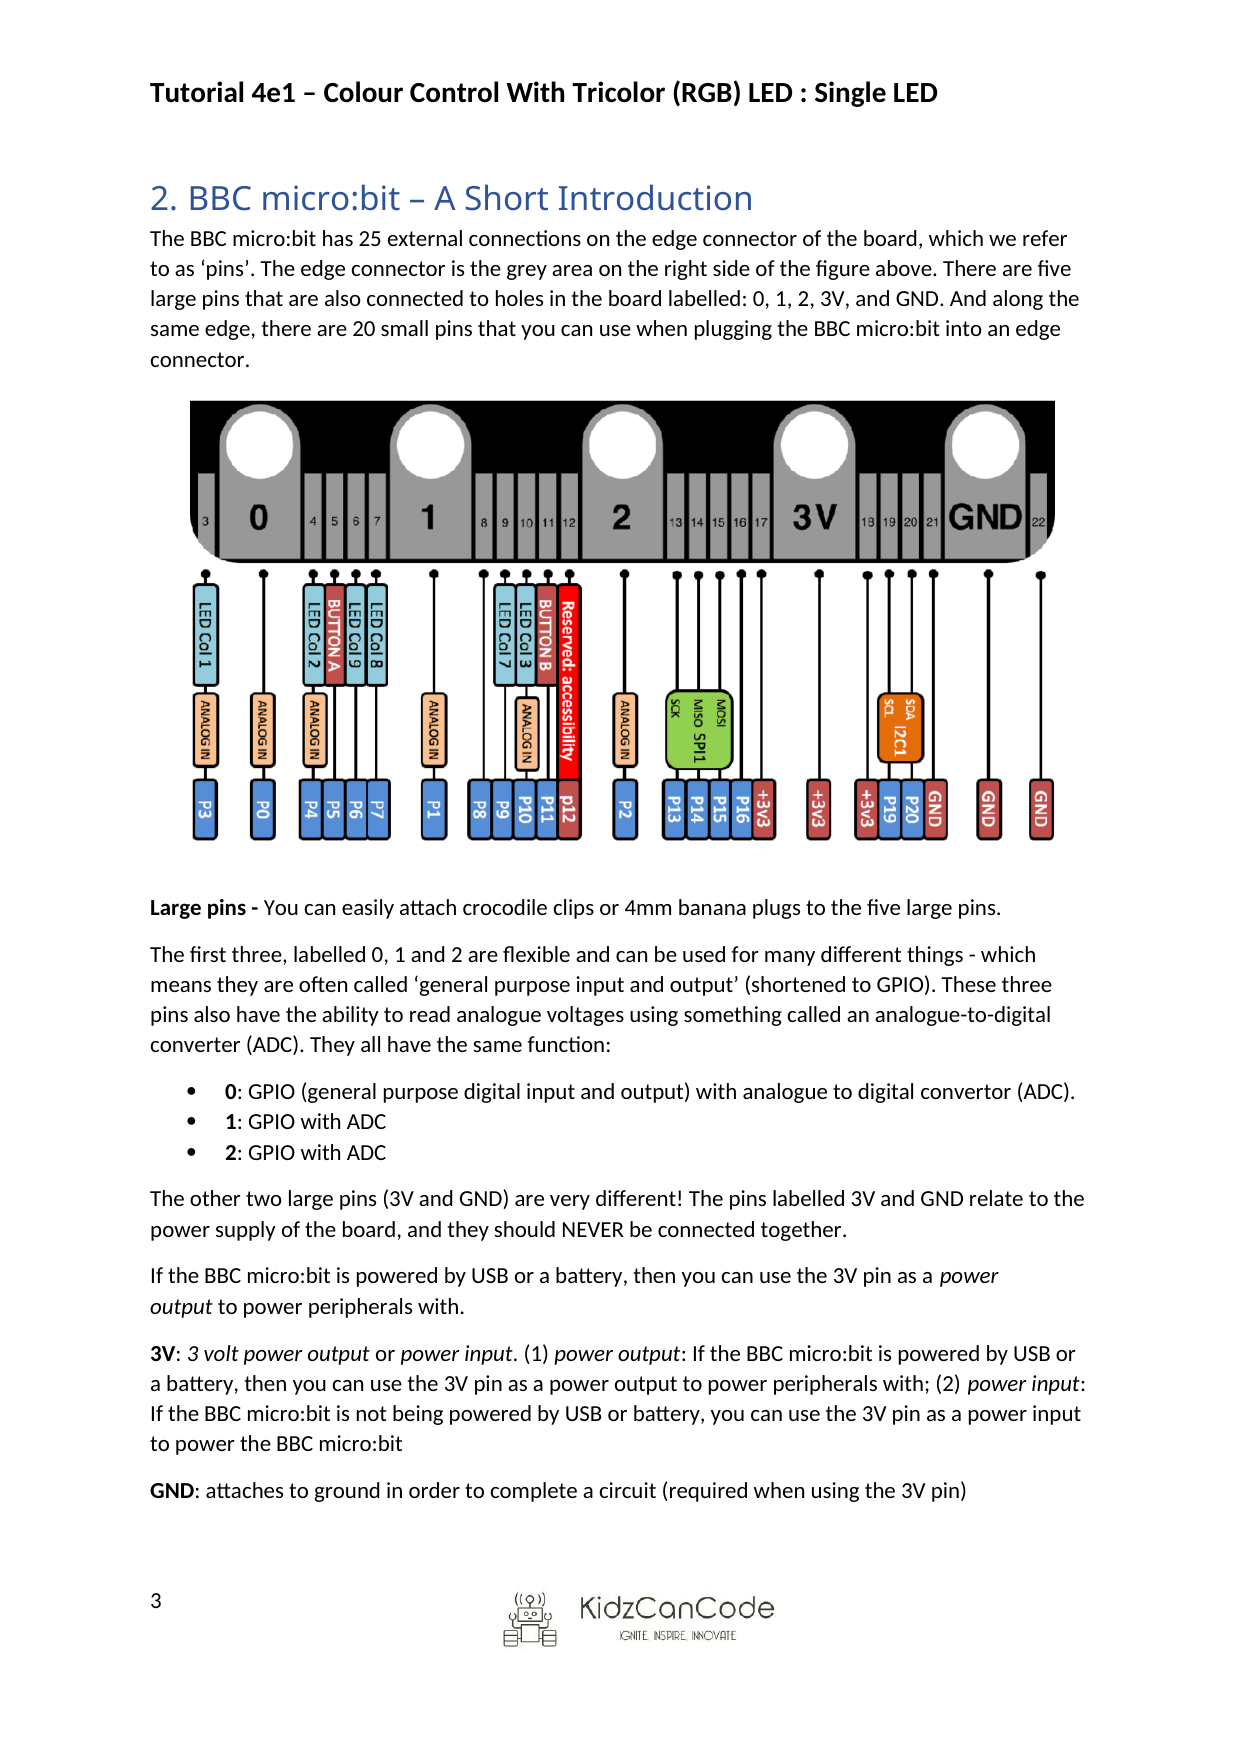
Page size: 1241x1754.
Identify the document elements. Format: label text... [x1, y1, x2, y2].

text Large pins - You can easily attach crocodile clips or 4mm banana plugs to the five large pins. [150, 893, 1090, 921]
text The first three, labelled 0, 1 and 2 are flexible and can be used for many different things - which means they are often called ‘general purpose input and output’ (shortened to GPIO). These three pins also have the ability to read analogue voltages using something called an analogue-to-digital converter (ADC). They all have the same function: [150, 940, 1090, 1058]
text If the BBC micro:bit is powered by USB or a battery, then you can use the 3V pin as a power output to power peripherals with. [150, 1262, 1090, 1320]
text The other two large pins (3V and GND) are very different! The pins labelled 3V and GND relate to the power supply of the board, and they should NEVER be connected together. [150, 1184, 1090, 1243]
list 1: GPIO with ADC [187, 1107, 1090, 1135]
list 2: GPIO with ADC [187, 1138, 1090, 1166]
picture [497, 1586, 781, 1653]
text GND: attaches to ground in order to complete a circuit (required when using the 3V pin) [150, 1476, 1090, 1504]
text The BBC micro:bit has 25 external connections on the edge connector of the board, which we refer to as ‘pins’. The edge connector is the grey area on the right side of the figure above. There are five large pins that are also connected to holes in the board labelled: 0, 1, 2, 3V, and GND. And along the same edge, there are 20 small pins that you can use when plugging the BBC micro:bit into an edge connector. [150, 224, 1090, 373]
subtitle BBC micro:bit – A Short Introduction [150, 175, 1090, 220]
list 0: GPIO (general purpose digital input and output) with analogue to digital convertor (ADC). [187, 1077, 1090, 1105]
text 3V: 3 volt power output or power input. (1) power output: If the BBC micro:bit is powered by USB or a battery, then you can use the 3V pin as a power output to power peripherals with; (2) power input: If the BBC micro:bit is not being powered by USB or battery, you can use the 3V pin as a power input to power the BBC micro:bit [150, 1339, 1090, 1457]
picture [191, 401, 1054, 843]
